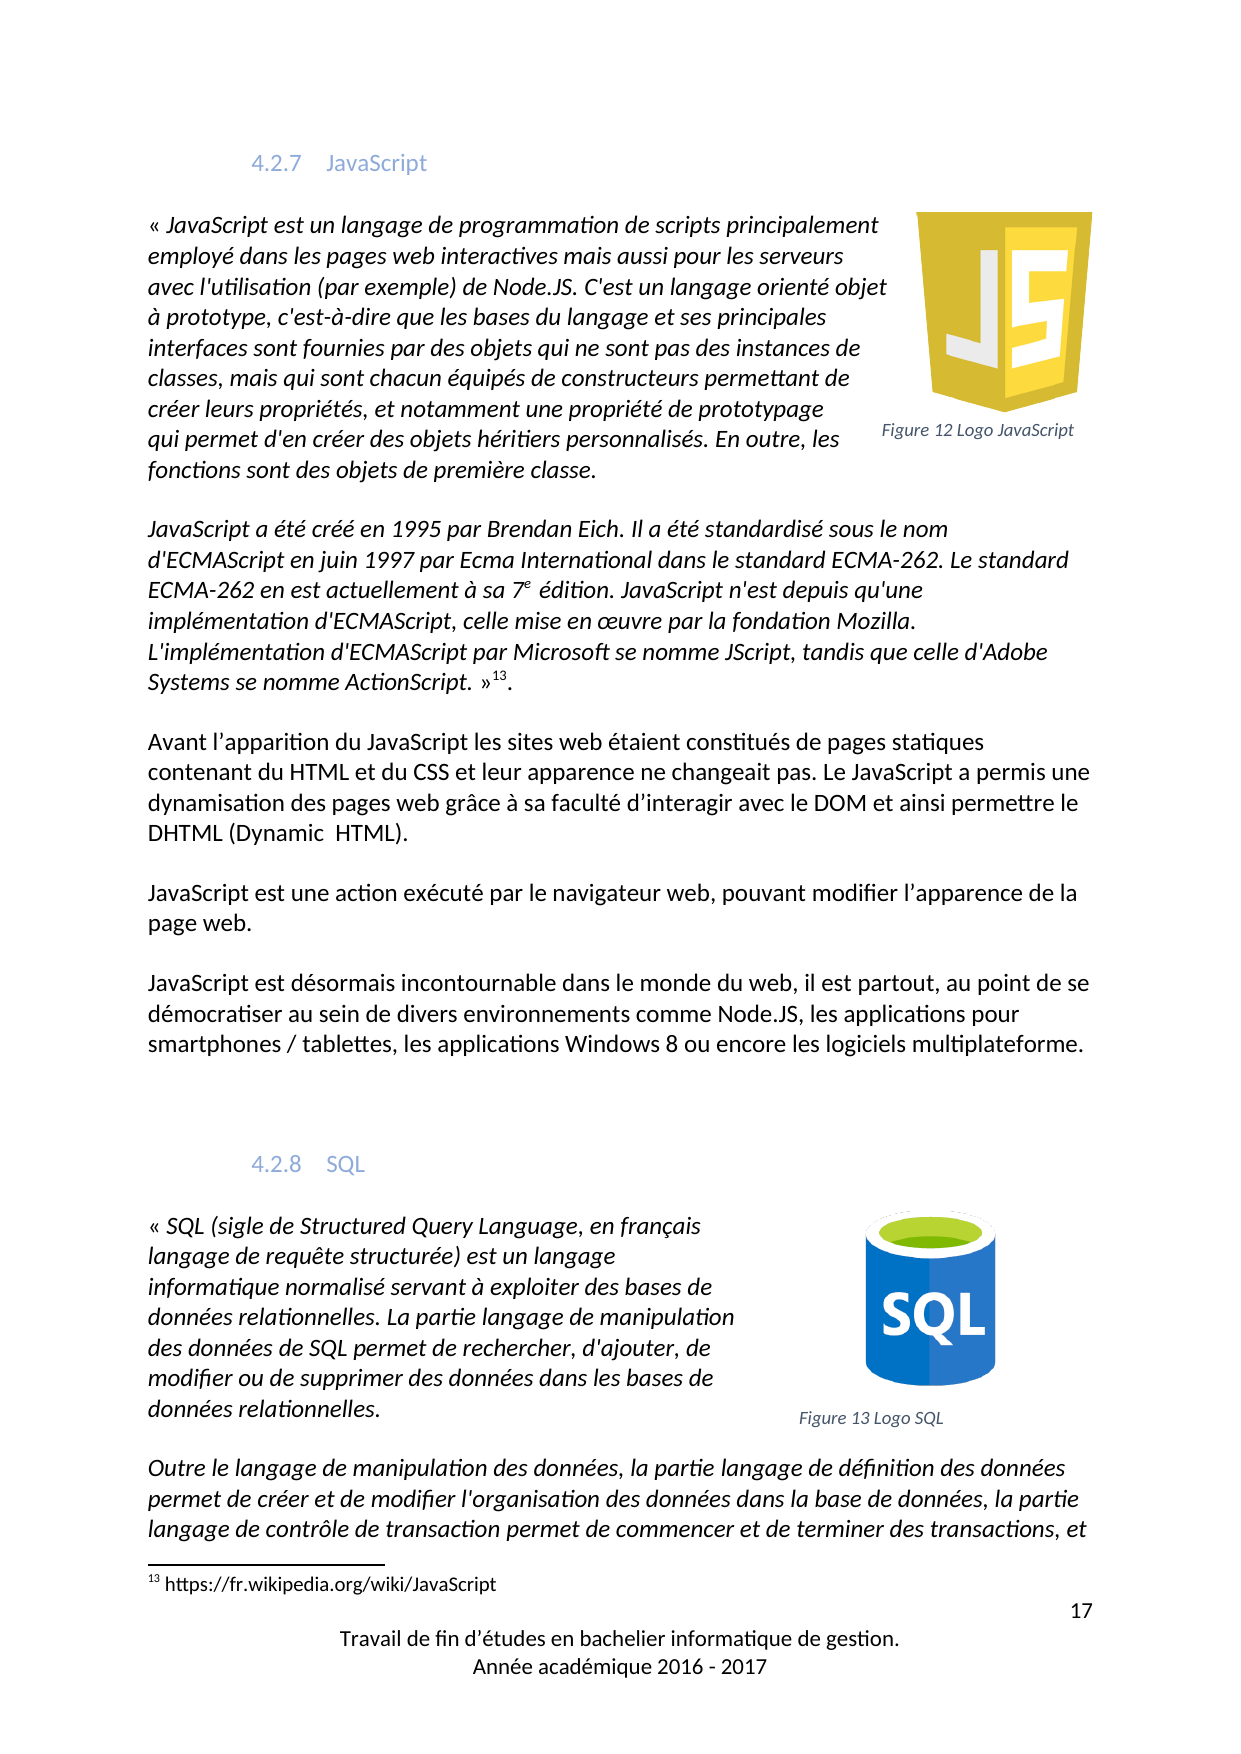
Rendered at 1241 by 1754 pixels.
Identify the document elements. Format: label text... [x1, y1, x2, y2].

text Avant l’apparition du JavaScript les sites web étaient constitués de pages statiques contenant du HTML et du CSS et leur apparence ne changeait pas. Le JavaScript a permis une dynamisation des pages web grâce à sa faculté d’interagir avec le DOM et ainsi permettre le DHTML (Dynamic HTML). [148, 726, 1093, 848]
text JavaScript est désormais incontournable dans le monde du web, il est partout, au point de se démocratiser au sein de divers environnements comme Node.JS, les applications pour smartphones / tablettes, les applications Windows 8 ou encore les logiciels multiplateforme. [148, 967, 1093, 1059]
text SQL [251, 1148, 1093, 1178]
text JavaScript a été créé en 1995 par Brendan Eich. Il a été standardisé sous le nom d'ECMAScript en juin 1997 par Ecma International dans le standard ECMA-262. Le standard ECMA-262 en est actuellement à sa 7e édition. JavaScript n'est depuis qu'une implémentation d'ECMAScript, celle mise en œuvre par la fondation Mozilla. L'implémentation d'ECMAScript par Microsoft se nomme JScript, tandis que celle d'Adobe Systems se nomme ActionScript. ». [148, 513, 1093, 697]
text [148, 1453, 1093, 1544]
text JavaScript [251, 148, 1093, 178]
picture [767, 1210, 1093, 1386]
picture [916, 212, 1093, 413]
text « JavaScript est un langage de programmation de scripts principalement employé dans les pages web interactives mais aussi pour les serveurs avec l'utilisation (par exemple) de Node.JS. C'est un langage orienté objet à prototype, c'est-à-dire que les bases du langage et ses principales interfaces sont fournies par des objets qui ne sont pas des instances de classes, mais qui sont chacun équipés de constructeurs permettant de créer leurs propriétés, et notamment une propriété de prototypage qui permet d'en créer des objets héritiers personnalisés. En outre, les fonctions sont des objets de première classe. [148, 210, 1093, 484]
text JavaScript est une action exécuté par le navigateur web, pouvant modifier l’apparence de la page web. [148, 877, 1093, 938]
